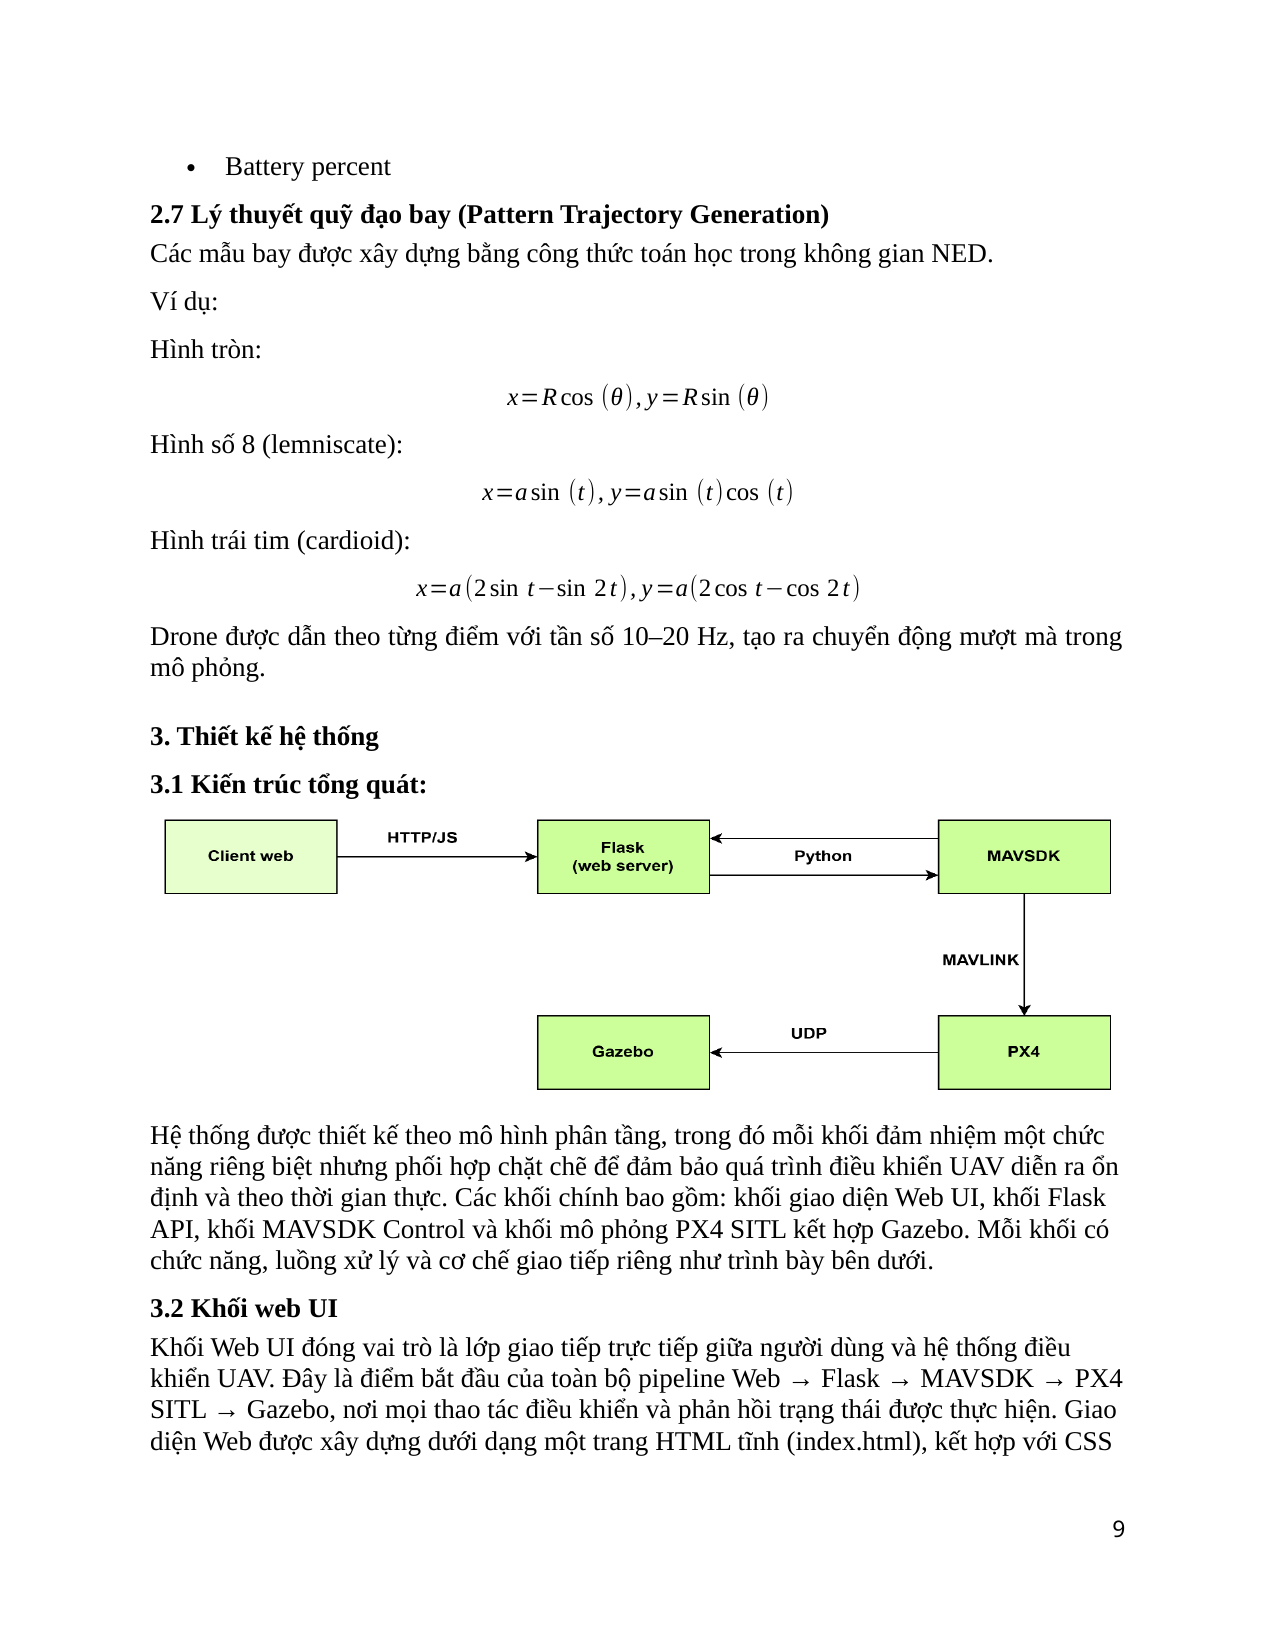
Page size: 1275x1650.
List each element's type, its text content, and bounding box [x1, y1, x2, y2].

text Hệ thống được thiết kế theo mô hình phân tầng, trong đó mỗi khối đảm nhiệm một chức năng riêng biệt nhưng phối hợp chặt chẽ để đảm bảo quá trình điều khiển UAV diễn ra ổn định và theo thời gian thực. Các khối chính bao gồm: khối giao diện Web UI, khối Flask API, khối MAVSDK Control và khối mô phỏng PX4 SITL kết hợp Gazebo. Mỗi khối có chức năng, luồng xử lý và cơ chế giao tiếp riêng như trình bày bên dưới. [150, 1119, 1125, 1275]
text Hình tròn: [150, 333, 1125, 364]
text Ví dụ: [150, 285, 1125, 316]
text Hình trái tim (cardioid): [150, 524, 1125, 556]
subtitle 2.7 Lý thuyết quỹ đạo bay (Pattern Trajectory Generation) [150, 198, 1125, 229]
text Hình số 8 (lemniscate): [150, 429, 1125, 460]
subtitle 3.1 Kiến trúc tổng quát: [150, 768, 1125, 799]
picture [150, 807, 1125, 1103]
text Các mẫu bay được xây dựng bằng công thức toán học trong không gian NED. [150, 237, 1125, 268]
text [150, 1331, 1125, 1456]
text Drone được dẫn theo từng điểm với tần số 10–20 Hz, tạo ra chuyển động mượt mà trong mô phỏng. [150, 620, 1125, 682]
subtitle 3. Thiết kế hệ thống [150, 720, 1125, 751]
subtitle 3.2 Khối web UI [150, 1292, 1125, 1323]
list Battery percent [187, 150, 1125, 181]
